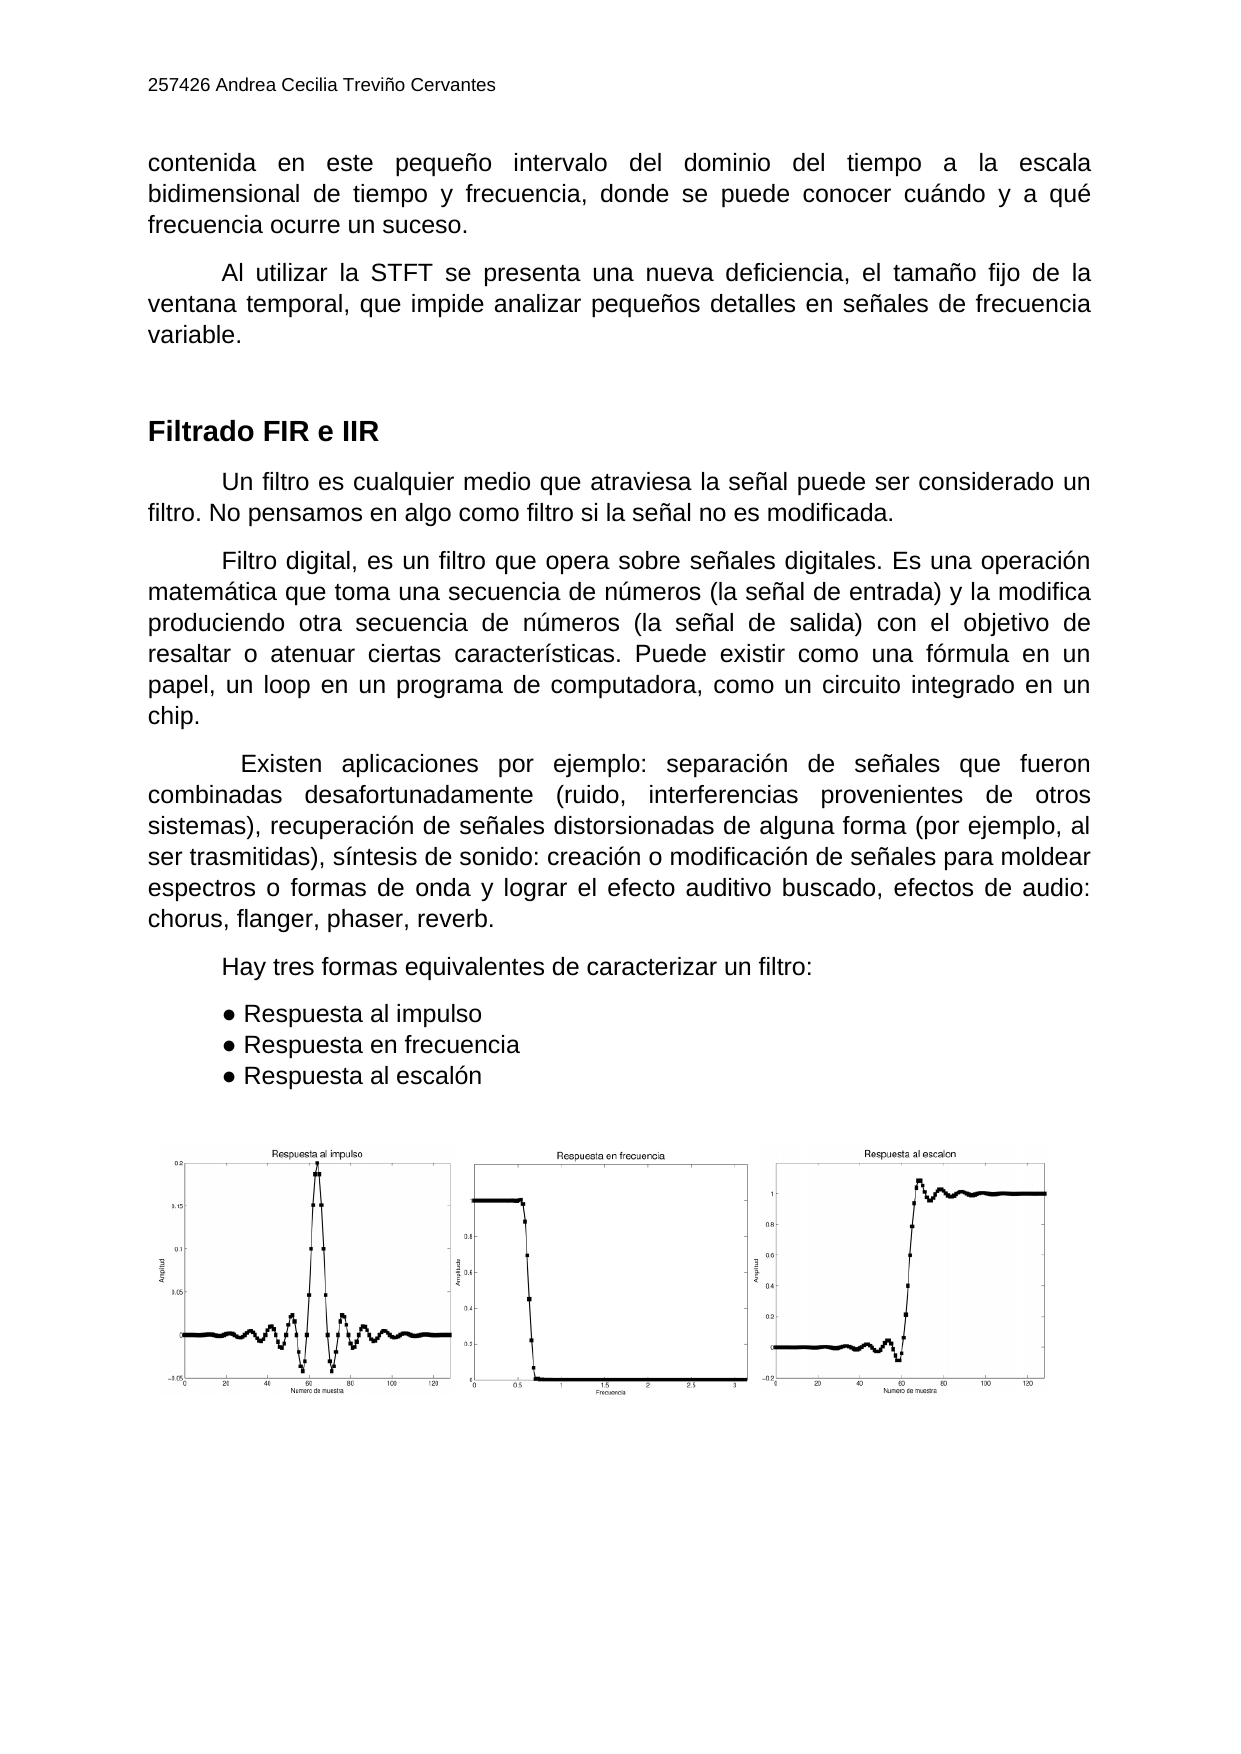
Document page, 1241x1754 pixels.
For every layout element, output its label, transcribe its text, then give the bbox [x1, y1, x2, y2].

text Existen aplicaciones por ejemplo: separación de señales que fueron combinadas desafortunadamente (ruido, interferencias provenientes de otros sistemas), recuperación de señales distorsionadas de alguna forma (por ejemplo, al ser trasmitidas), síntesis de sonido: creación o modificación de señales para moldear espectros o formas de onda y lograr el efecto auditivo buscado, efectos de audio: chorus, flanger, phaser, reverb. [148, 749, 1092, 933]
picture [147, 1123, 1062, 1427]
text Hay tres formas equivalentes de caracterizar un filtro: [148, 952, 1092, 980]
text ● Respuesta al impulso [148, 999, 1092, 1028]
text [148, 148, 1092, 238]
text ● Respuesta en frecuencia [148, 1030, 1092, 1059]
text Al utilizar la STFT se presenta una nueva deficiencia, el tamaño fijo de la ventana temporal, que impide analizar pequeños detalles en señales de frecuencia variable. [148, 257, 1092, 348]
text Filtrado FIR e IIR [148, 414, 1092, 448]
text Filtro digital, es un filtro que opera sobre señales digitales. Es una operación matemática que toma una secuencia de números (la señal de entrada) y la modifica produciendo otra secuencia de números (la señal de salida) con el objetivo de resaltar o atenuar ciertas características. Puede existir como una fórmula en un papel, un loop en un programa de computadora, como un circuito integrado en un chip. [148, 546, 1092, 730]
text ● Respuesta al escalón [148, 1061, 1092, 1090]
text Un filtro es cualquier medio que atraviesa la señal puede ser considerado un filtro. No pensamos en algo como filtro si la señal no es modificada. [148, 467, 1092, 527]
